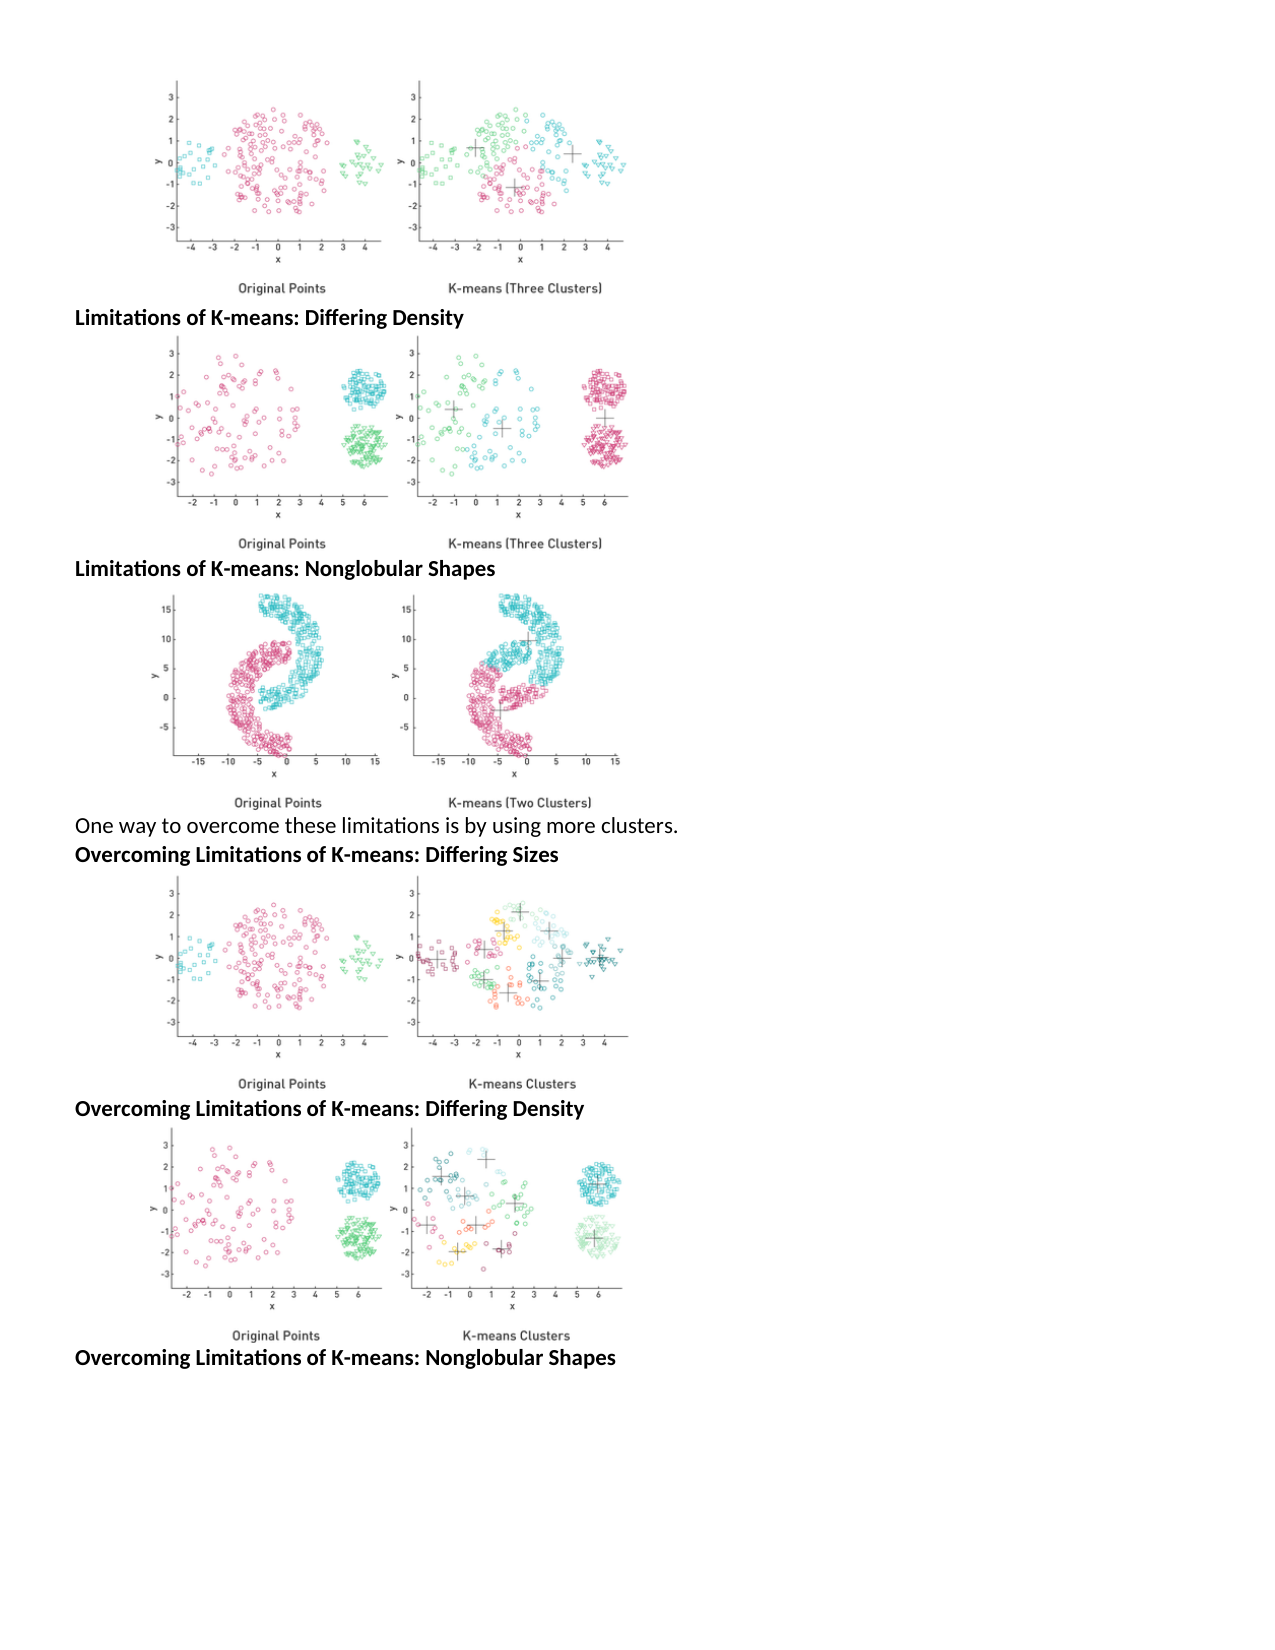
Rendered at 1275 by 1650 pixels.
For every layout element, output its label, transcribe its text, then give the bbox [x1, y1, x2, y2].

picture [150, 582, 624, 812]
text Limitations of K-means: Nonglobular Shapes [75, 554, 1200, 582]
text Limitations of K-means: Differing Density [75, 303, 1200, 331]
picture [150, 867, 636, 1095]
text Overcoming Limitations of K-means: Differing Density [75, 1094, 1200, 1122]
text Overcoming Limitations of K-means: Differing Sizes [75, 840, 1200, 868]
picture [150, 330, 630, 555]
picture [150, 1122, 626, 1343]
picture [150, 75, 630, 303]
text One way to overcome these limitations is by using more clusters. [75, 812, 1200, 840]
text Overcoming Limitations of K-means: Nonglobular Shapes [75, 1343, 1200, 1371]
